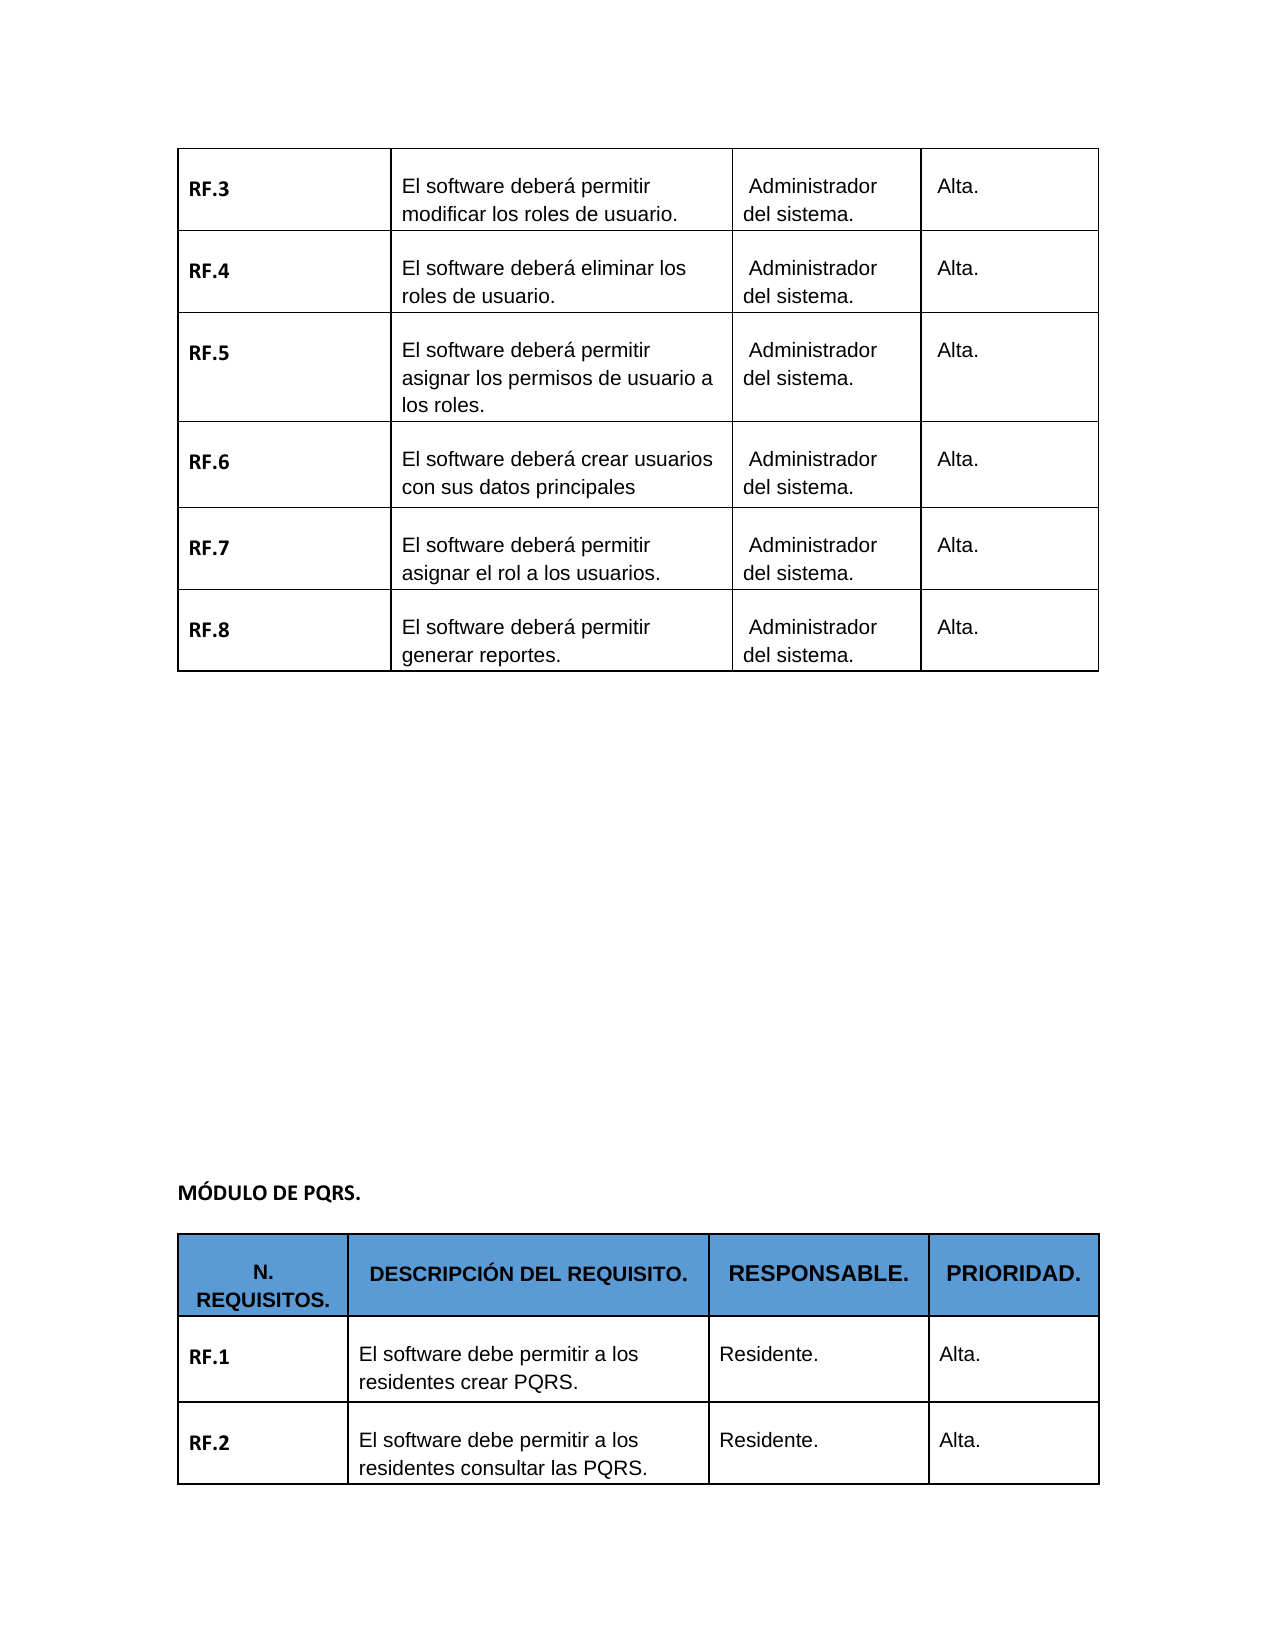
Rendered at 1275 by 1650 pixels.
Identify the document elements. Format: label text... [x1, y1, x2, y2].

table_cell RF.7 [179, 508, 390, 588]
table_cell RF.8 [179, 590, 390, 670]
table_cell Alta. [922, 590, 1098, 670]
table_cell RF.2 [179, 1403, 347, 1483]
table_cell Alta. [930, 1317, 1098, 1401]
table_cell El software debe permitir a los residentes consultar las PQRS. [349, 1403, 708, 1483]
text MÓDULO DE PQRS. [177, 1178, 1098, 1206]
table_cell Residente. [710, 1317, 928, 1401]
table_cell Alta. [922, 313, 1098, 421]
table_cell El software deberá eliminar los roles de usuario. [392, 231, 732, 311]
table_cell El software deberá permitir modificar los roles de usuario. [392, 149, 732, 229]
table_header RESPONSABLE. [710, 1235, 928, 1315]
table_cell RF.3 [179, 149, 390, 229]
table_cell Alta. [922, 508, 1098, 588]
table_cell Administrador del sistema. [733, 590, 920, 670]
table_cell RF.5 [179, 313, 390, 421]
table_cell El software deberá crear usuarios con sus datos principales [392, 422, 732, 507]
table_header N. REQUISITOS. [179, 1235, 347, 1315]
table_cell RF.4 [179, 231, 390, 311]
table_cell Alta. [922, 231, 1098, 311]
table_cell El software deberá permitir generar reportes. [392, 590, 732, 670]
table_header DESCRIPCIÓN DEL REQUISITO. [349, 1235, 708, 1315]
table_cell RF.6 [179, 422, 390, 507]
table_cell Administrador del sistema. [733, 422, 920, 507]
table_cell El software deberá permitir asignar el rol a los usuarios. [392, 508, 732, 588]
table_header PRIORIDAD. [930, 1235, 1098, 1315]
table_cell El software deberá permitir asignar los permisos de usuario a los roles. [392, 313, 732, 421]
table_cell Alta. [922, 422, 1098, 507]
table_cell RF.1 [179, 1317, 347, 1401]
table_cell Alta. [922, 149, 1098, 229]
table_cell El software debe permitir a los residentes crear PQRS. [349, 1317, 708, 1401]
table_cell Administrador del sistema. [733, 508, 920, 588]
table_cell Administrador del sistema. [733, 231, 920, 311]
table_cell Administrador del sistema. [733, 313, 920, 421]
table_cell Alta. [930, 1403, 1098, 1483]
table_cell Residente. [710, 1403, 928, 1483]
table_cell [733, 149, 920, 229]
